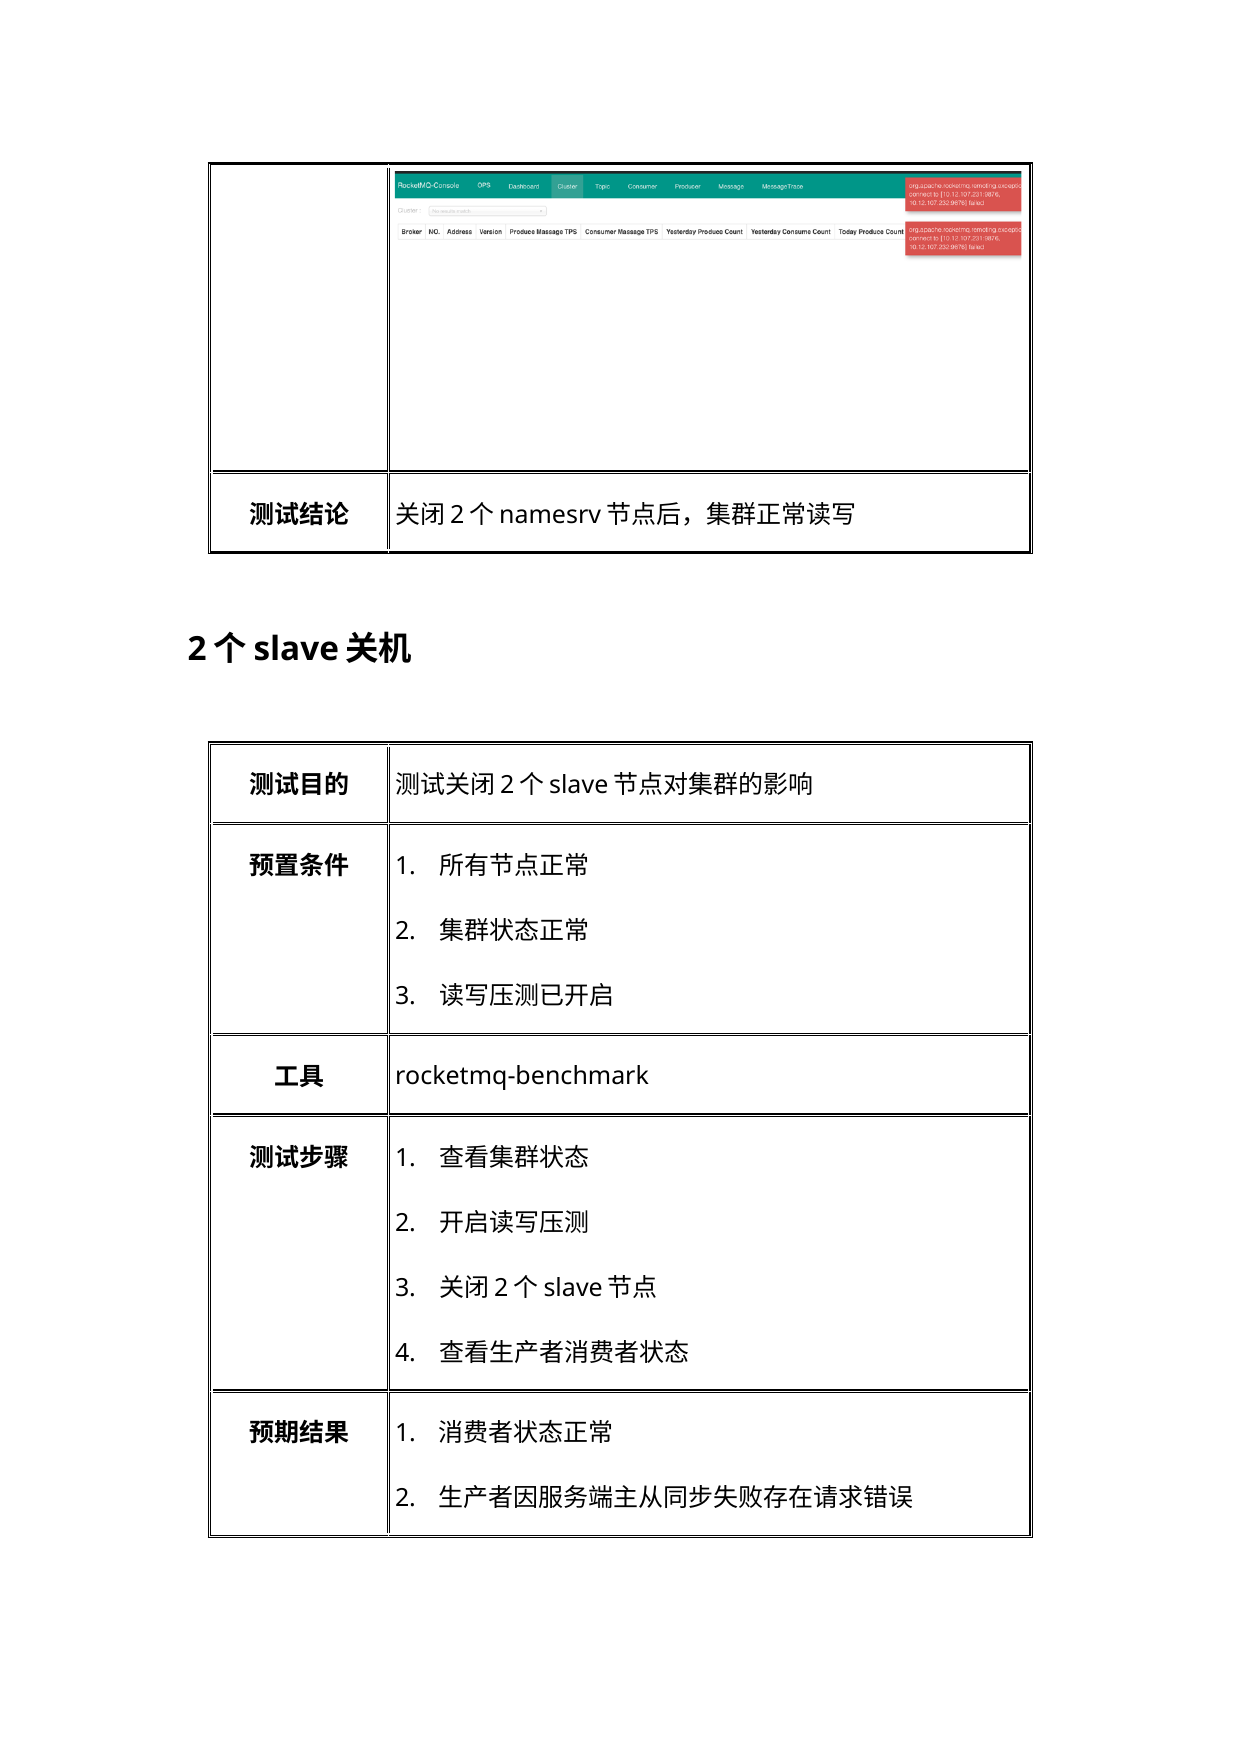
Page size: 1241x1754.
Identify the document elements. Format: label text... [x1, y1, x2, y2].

table_cell 所有节点正常 集群状态正常 读写压测已开启 [389, 822, 1031, 1033]
table_header 测试关闭2个slave节点对集群的影响 [389, 745, 1029, 822]
table_cell 测试步骤 [211, 1113, 387, 1389]
table_cell 消费者状态正常 生产者因服务端主从同步失败存在请求错误 [389, 1389, 1030, 1535]
table_cell rocketmq-benchmark [389, 1033, 1031, 1113]
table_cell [389, 165, 1029, 470]
table_cell 关闭2个namesrv节点后，集群正常读写 [389, 470, 1030, 551]
table_cell 工具 [209, 1033, 388, 1113]
table_cell 测试结论 [211, 470, 388, 551]
picture [394, 171, 1022, 437]
table_cell 预置条件 [209, 822, 388, 1033]
table_cell 预期结果 [211, 1389, 388, 1535]
table_header 测试目的 [211, 745, 388, 822]
table_cell 测试结果 [211, 165, 388, 470]
subtitle 2个slave关机 [187, 614, 1053, 679]
table_cell 查看集群状态 开启读写压测 关闭2个slave节点 查看生产者消费者状态 [390, 1113, 1030, 1389]
